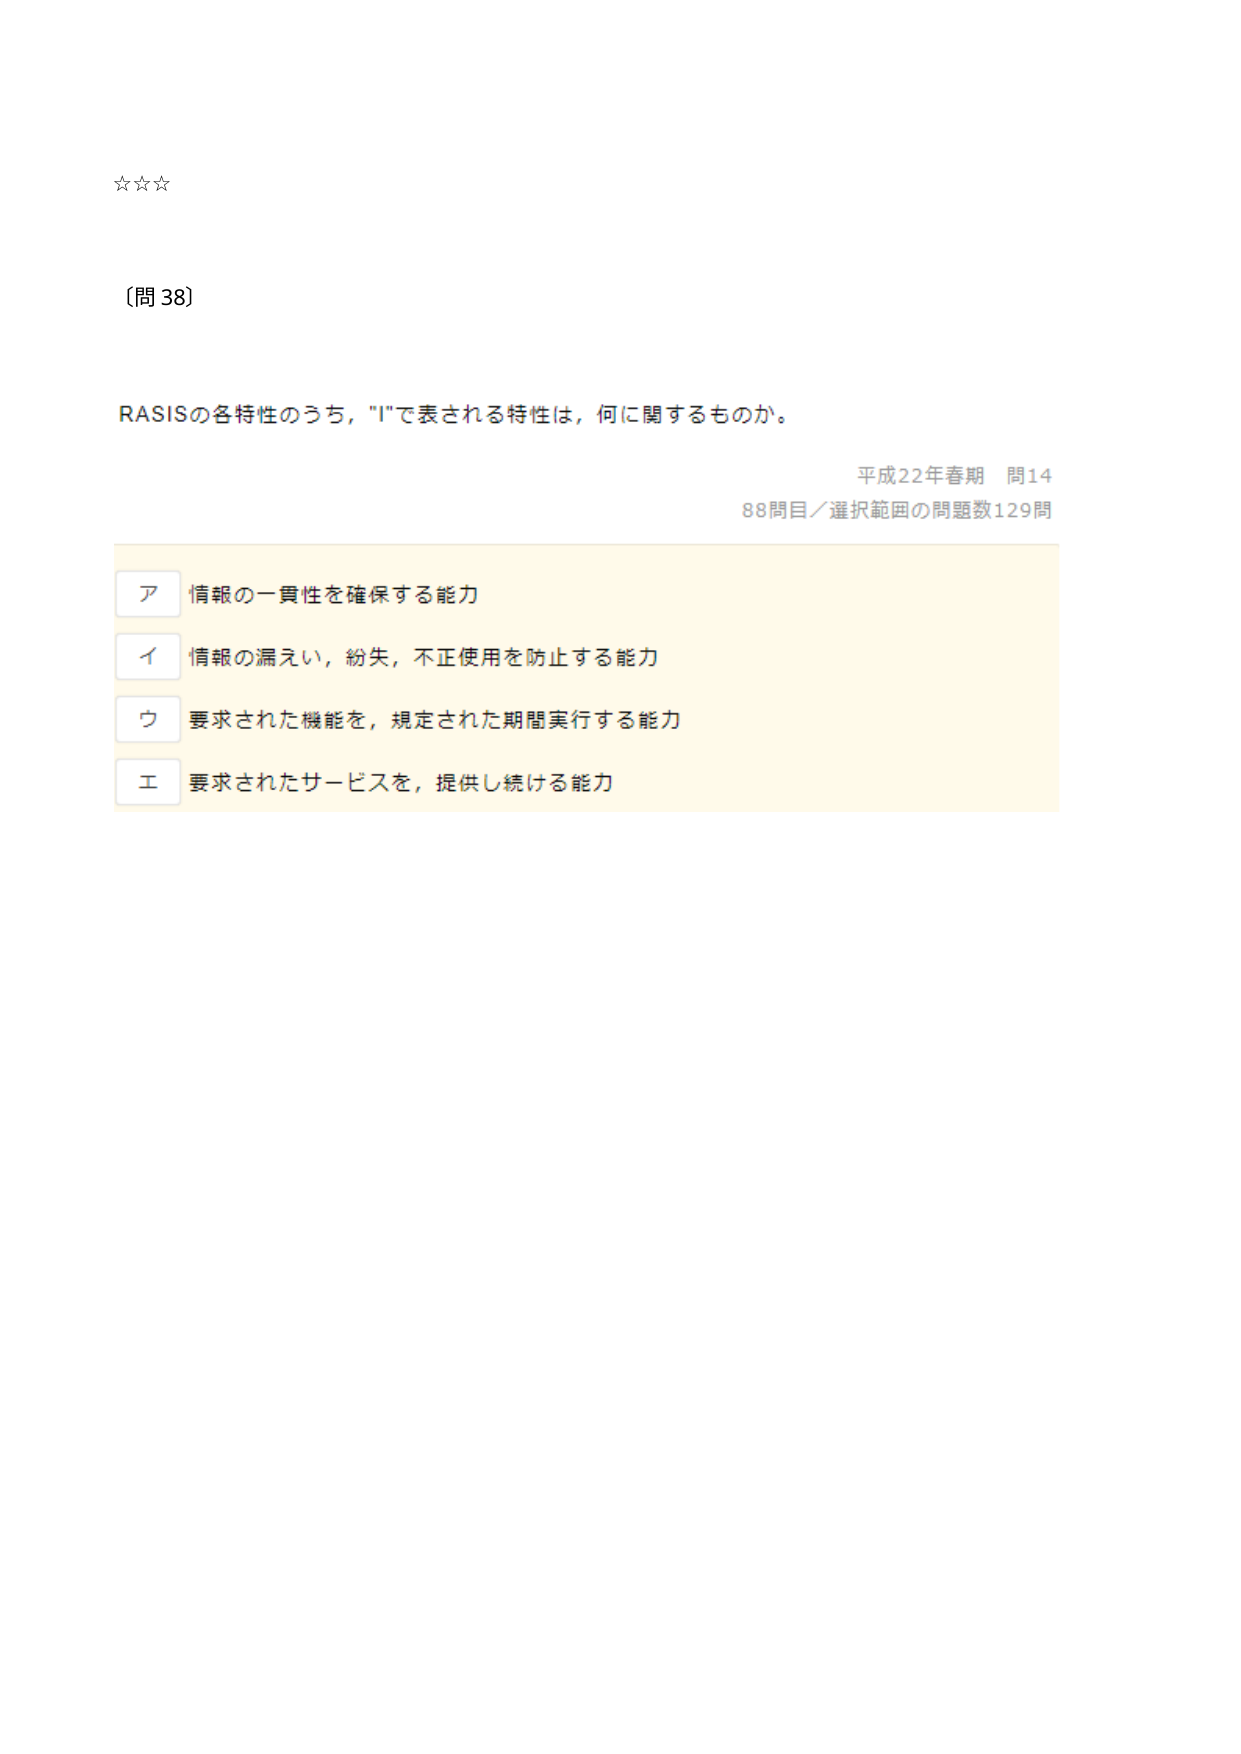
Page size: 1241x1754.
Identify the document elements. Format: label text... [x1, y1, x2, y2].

text ☆☆☆ [112, 164, 1128, 202]
text 〔問38〕 [112, 277, 1128, 314]
picture [114, 389, 1060, 812]
